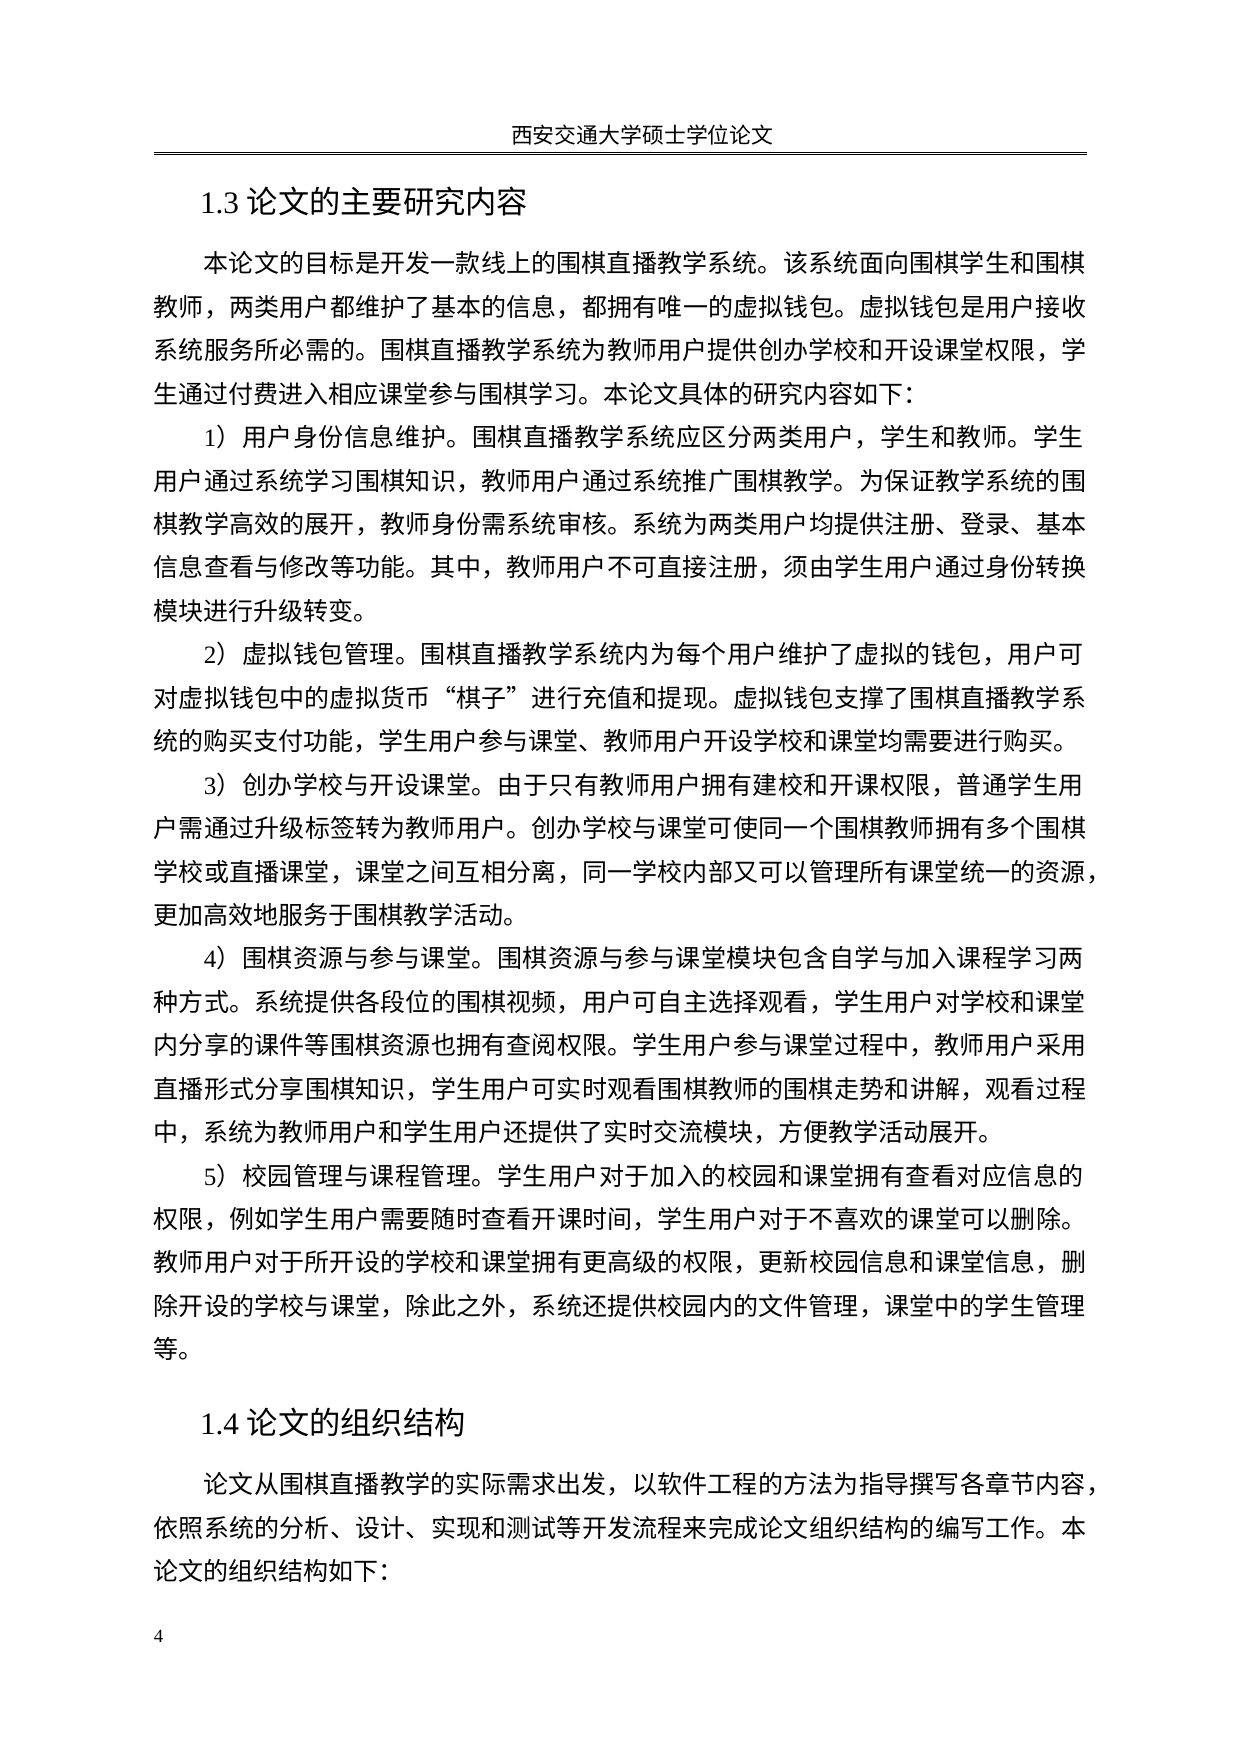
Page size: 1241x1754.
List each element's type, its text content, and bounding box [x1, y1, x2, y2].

subtitle 论文的主要研究内容 [200, 177, 1087, 222]
text 论文从围棋直播教学的实际需求出发，以软件工程的方法为指导撰写各章节内容，依照系统的分析、设计、实现和测试等开发流程来完成论文组织结构的编写工作。本论文的组织结构如下： [153, 1465, 1087, 1588]
text 1）用户身份信息维护。围棋直播教学系统应区分两类用户，学生和教师。学生用户通过系统学习围棋知识，教师用户通过系统推广围棋教学。为保证教学系统的围棋教学高效的展开，教师身份需系统审核。系统为两类用户均提供注册、登录、基本信息查看与修改等功能。其中，教师用户不可直接注册，须由学生用户通过身份转换模块进行升级转变。 [153, 418, 1087, 628]
text 3）创办学校与开设课堂。由于只有教师用户拥有建校和开课权限，普通学生用户需通过升级标签转为教师用户。创办学校与课堂可使同一个围棋教师拥有多个围棋学校或直播课堂，课堂之间互相分离，同一学校内部又可以管理所有课堂统一的资源，更加高效地服务于围棋教学活动。 [153, 765, 1087, 932]
text 4）围棋资源与参与课堂。围棋资源与参与课堂模块包含自学与加入课程学习两种方式。系统提供各段位的围棋视频，用户可自主选择观看，学生用户对学校和课堂内分享的课件等围棋资源也拥有查阅权限。学生用户参与课堂过程中，教师用户采用直播形式分享围棋知识，学生用户可实时观看围棋教师的围棋走势和讲解，观看过程中，系统为教师用户和学生用户还提供了实时交流模块，方便教学活动展开。 [153, 939, 1087, 1149]
text 本论文的目标是开发一款线上的围棋直播教学系统。该系统面向围棋学生和围棋教师，两类用户都维护了基本的信息，都拥有唯一的虚拟钱包。虚拟钱包是用户接收系统服务所必需的。围棋直播教学系统为教师用户提供创办学校和开设课堂权限，学生通过付费进入相应课堂参与围棋学习。本论文具体的研究内容如下： [153, 244, 1087, 410]
text 2）虚拟钱包管理。围棋直播教学系统内为每个用户维护了虚拟的钱包，用户可对虚拟钱包中的虚拟货币“棋子”进行充值和提现。虚拟钱包支撑了围棋直播教学系统的购买支付功能，学生用户参与课堂、教师用户开设学校和课堂均需要进行购买。 [153, 635, 1087, 758]
subtitle 论文的组织结构 [200, 1398, 1087, 1443]
text 5）校园管理与课程管理。学生用户对于加入的校园和课堂拥有查看对应信息的权限，例如学生用户需要随时查看开课时间，学生用户对于不喜欢的课堂可以删除。教师用户对于所开设的学校和课堂拥有更高级的权限，更新校园信息和课堂信息，删除开设的学校与课堂，除此之外，系统还提供校园内的文件管理，课堂中的学生管理等。 [153, 1156, 1087, 1366]
